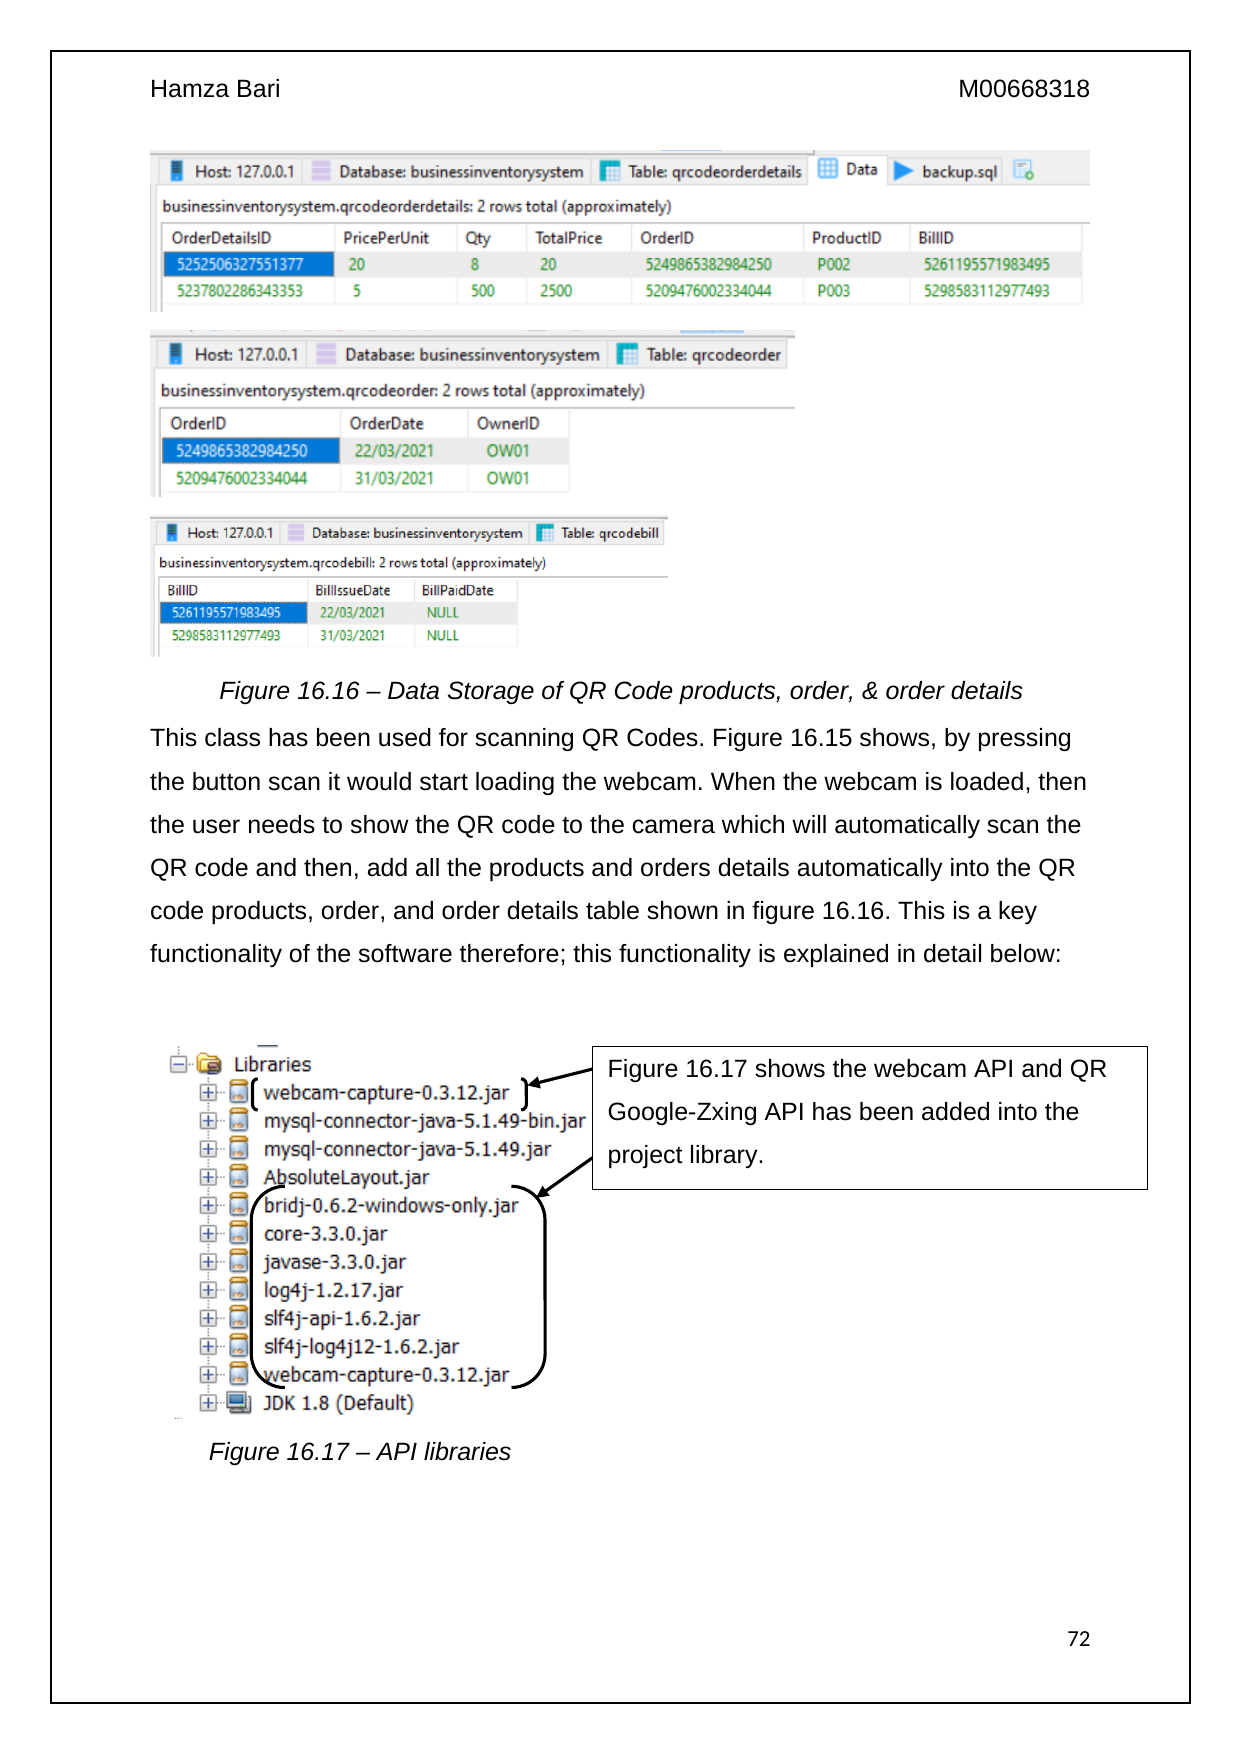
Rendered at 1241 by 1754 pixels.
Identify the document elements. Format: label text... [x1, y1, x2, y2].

text This class has been used for scanning QR Codes. Figure 16.15 shows, by pressing the button scan it would start loading the webcam. When the webcam is loaded, then the user needs to show the QR code to the camera which will automatically scan the QR code and then, add all the products and orders details automatically into the QR code products, order, and order details table shown in figure 16.16. This is a key functionality of the software therefore; this functionality is explained in detail below: [150, 723, 1090, 968]
picture [150, 1045, 611, 1419]
text Figure 16.16 – Data Storage of QR Code products, order, & order details [150, 676, 1090, 704]
text Figure 16.17 – API libraries [150, 1437, 1090, 1466]
picture [150, 330, 796, 497]
picture [150, 150, 1091, 312]
picture [150, 515, 668, 657]
